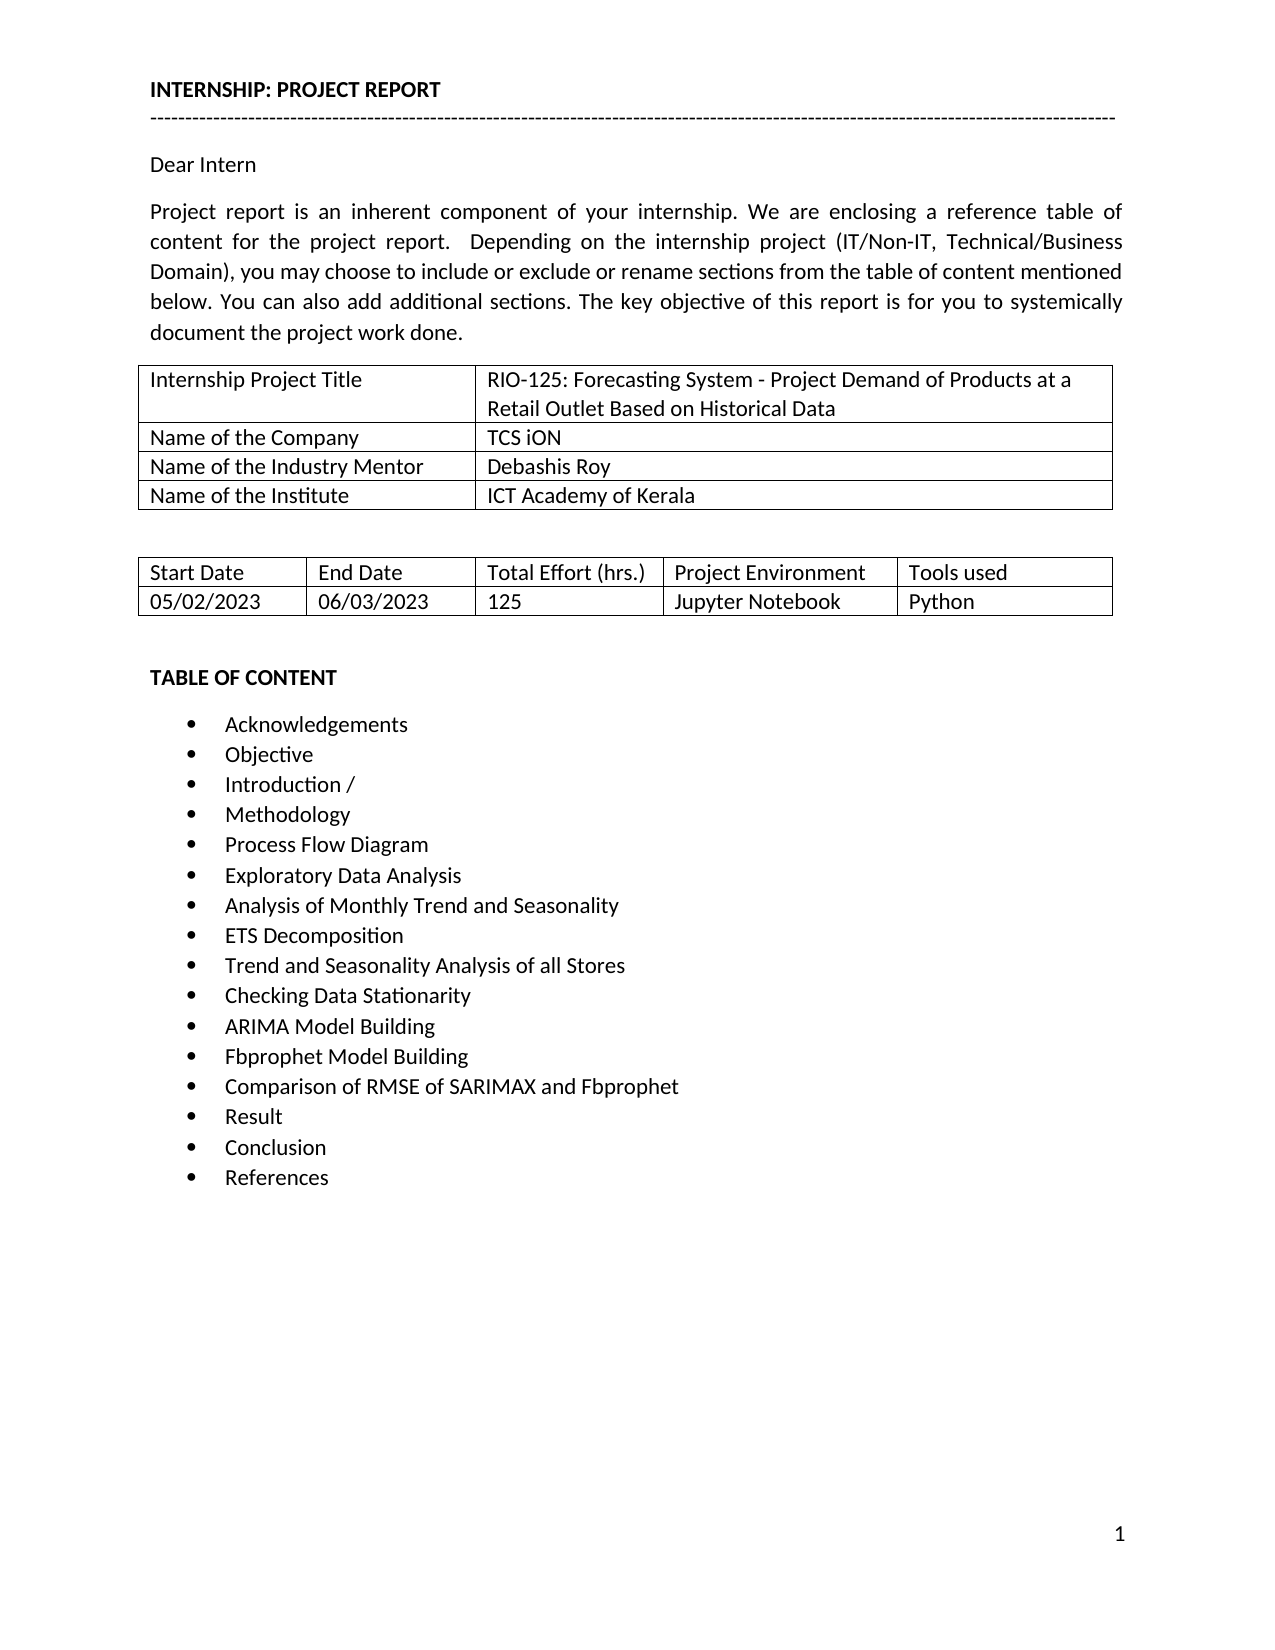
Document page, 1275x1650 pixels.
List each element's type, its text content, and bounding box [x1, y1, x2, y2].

list Conclusion [187, 1133, 1125, 1161]
list References [187, 1163, 1125, 1191]
list ARIMA Model Building [187, 1012, 1125, 1040]
table_cell 125 [476, 587, 663, 615]
list Result [187, 1102, 1125, 1130]
table_cell 05/02/2023 [139, 587, 306, 615]
list Analysis of Monthly Trend and Seasonality [187, 891, 1125, 919]
table_cell ICT Academy of Kerala [476, 481, 1112, 509]
list Methodology [187, 800, 1125, 828]
table_cell Jupyter Notebook [664, 587, 897, 615]
list Objective [187, 740, 1125, 768]
table_header Internship Project Title [139, 366, 475, 422]
table_header Project Environment [664, 558, 897, 586]
table_cell 06/03/2023 [307, 587, 475, 615]
text Project report is an inherent component of your internship. We are enclosing a reference table of content for the project report. Depending on the internship project (IT/Non-IT, Technical/Business Domain), you may choose to include or exclude or rename sections from the table of content mentioned below. You can also add additional sections. The key objective of this report is for you to systemically document the project work done. [150, 197, 1125, 346]
list Exploratory Data Analysis [187, 861, 1125, 889]
list Checking Data Stationarity [187, 982, 1125, 1009]
table_header End Date [307, 558, 475, 586]
list Acknowledgements [187, 710, 1125, 738]
table_cell Name of the Industry Mentor [139, 452, 475, 480]
table_header Tools used [898, 558, 1112, 586]
list Introduction / [187, 770, 1125, 798]
table_cell Name of the Institute [139, 481, 475, 509]
table_header Total Effort (hrs.) [476, 558, 663, 586]
list Comparison of RMSE of SARIMAX and Fbprophet [187, 1072, 1125, 1100]
table_cell TCS iON [476, 423, 1112, 451]
table_cell Python [898, 587, 1112, 615]
list Fbprophet Model Building [187, 1042, 1125, 1070]
text Dear Intern [150, 150, 1125, 178]
list Process Flow Diagram [187, 831, 1125, 858]
list ETS Decomposition [187, 921, 1125, 949]
list Trend and Seasonality Analysis of all Stores [187, 951, 1125, 979]
table_cell Name of the Company [139, 423, 475, 451]
table_cell Debashis Roy [476, 452, 1112, 480]
table_header RIO-125: Forecasting System - Project Demand of Products at a Retail Outlet Based on Historical Data [476, 366, 1112, 422]
text TABLE OF CONTENT [150, 663, 1125, 691]
table_header Start Date [139, 558, 306, 586]
